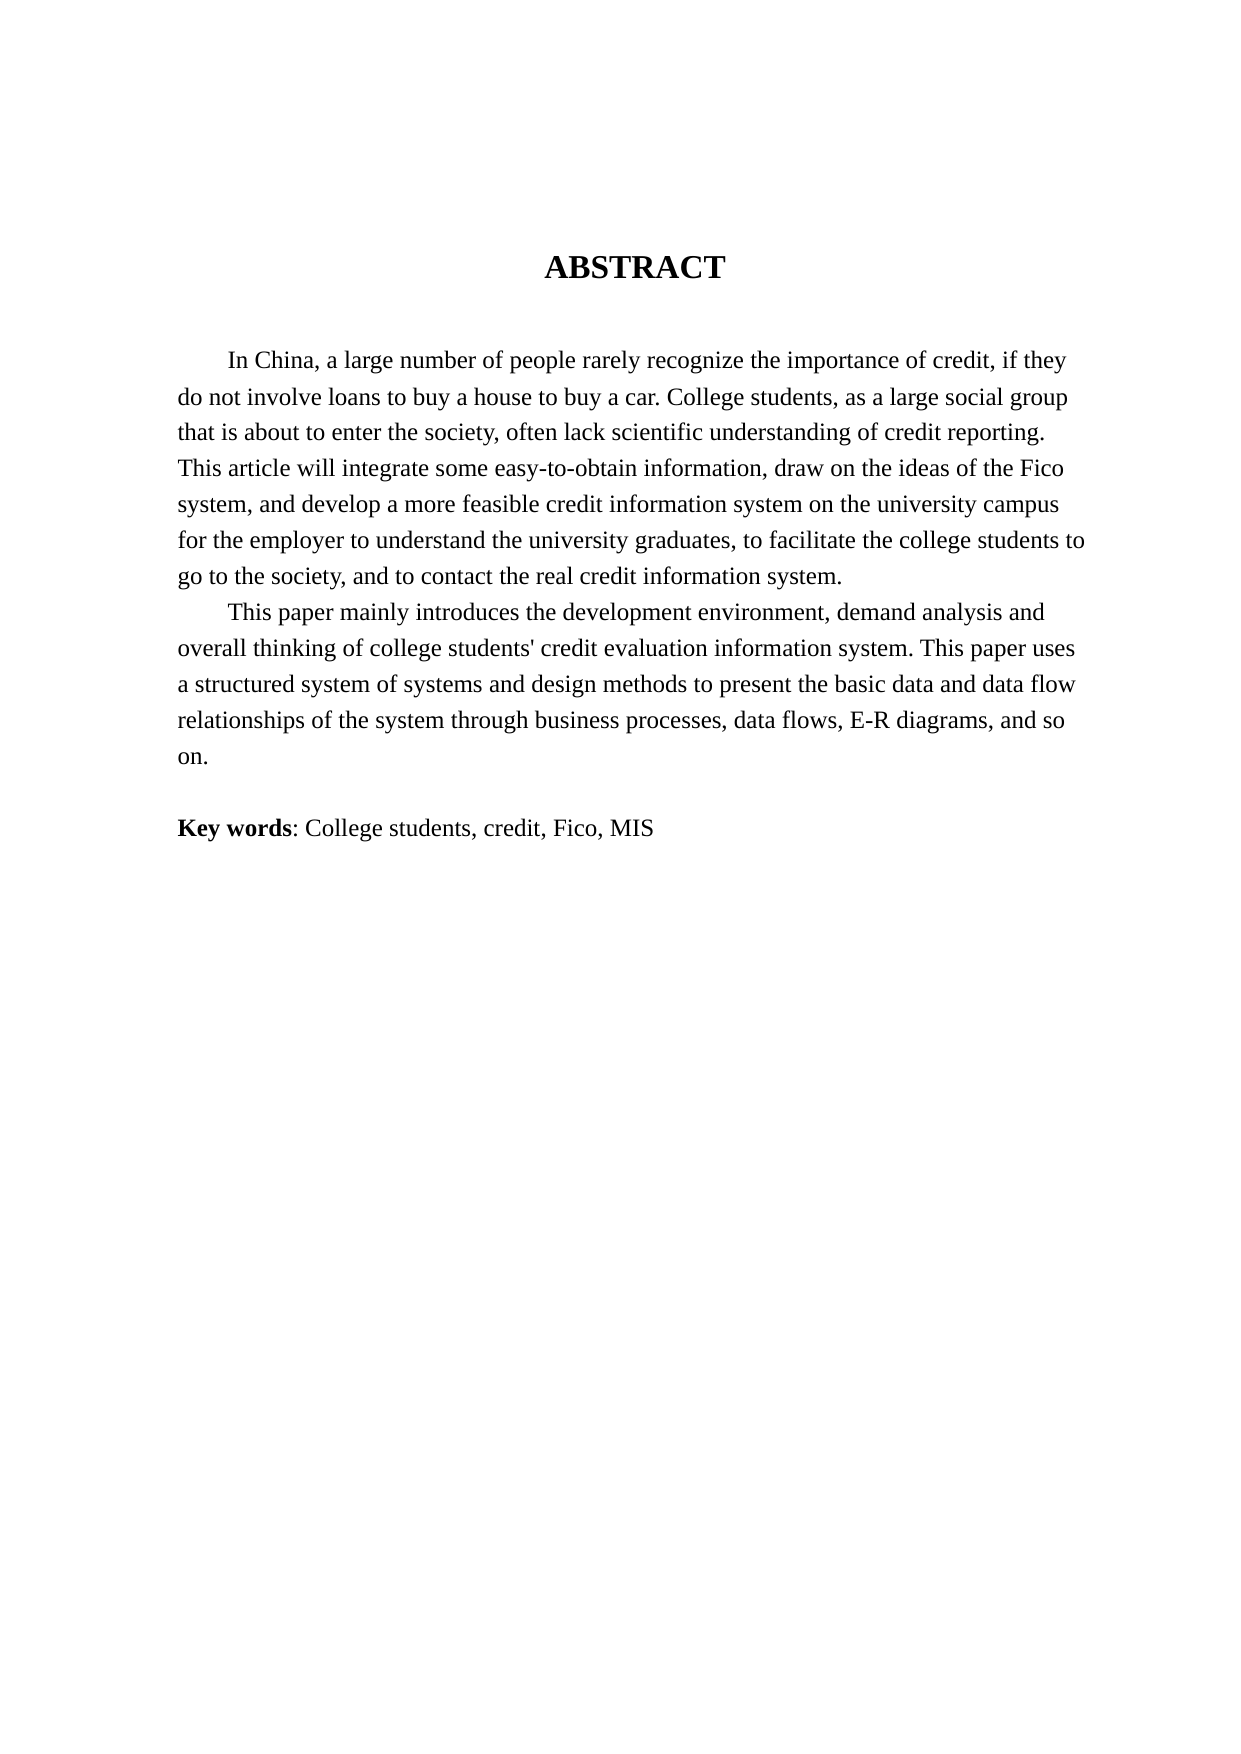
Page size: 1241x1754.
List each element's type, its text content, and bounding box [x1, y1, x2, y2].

text This paper mainly introduces the development environment, demand analysis and overall thinking of college students' credit evaluation information system. This paper uses a structured system of systems and design methods to present the basic data and data flow relationships of the system through business processes, data flows, E-R diagrams, and so on. [177, 597, 1092, 770]
text Key words: College students, credit, Fico, MIS [177, 813, 1092, 842]
text In China, a large number of people rarely recognize the importance of credit, if they do not involve loans to buy a house to buy a car. College students, as a large social group that is about to enter the society, often lack scientific understanding of credit reporting. This article will integrate some easy-to-obtain information, draw on the ideas of the Fico system, and develop a more feasible credit information system on the university campus for the employer to understand the university graduates, to facilitate the college students to go to the society, and to contact the real credit information system. [177, 346, 1092, 590]
subtitle ABSTRACT [177, 248, 1092, 286]
